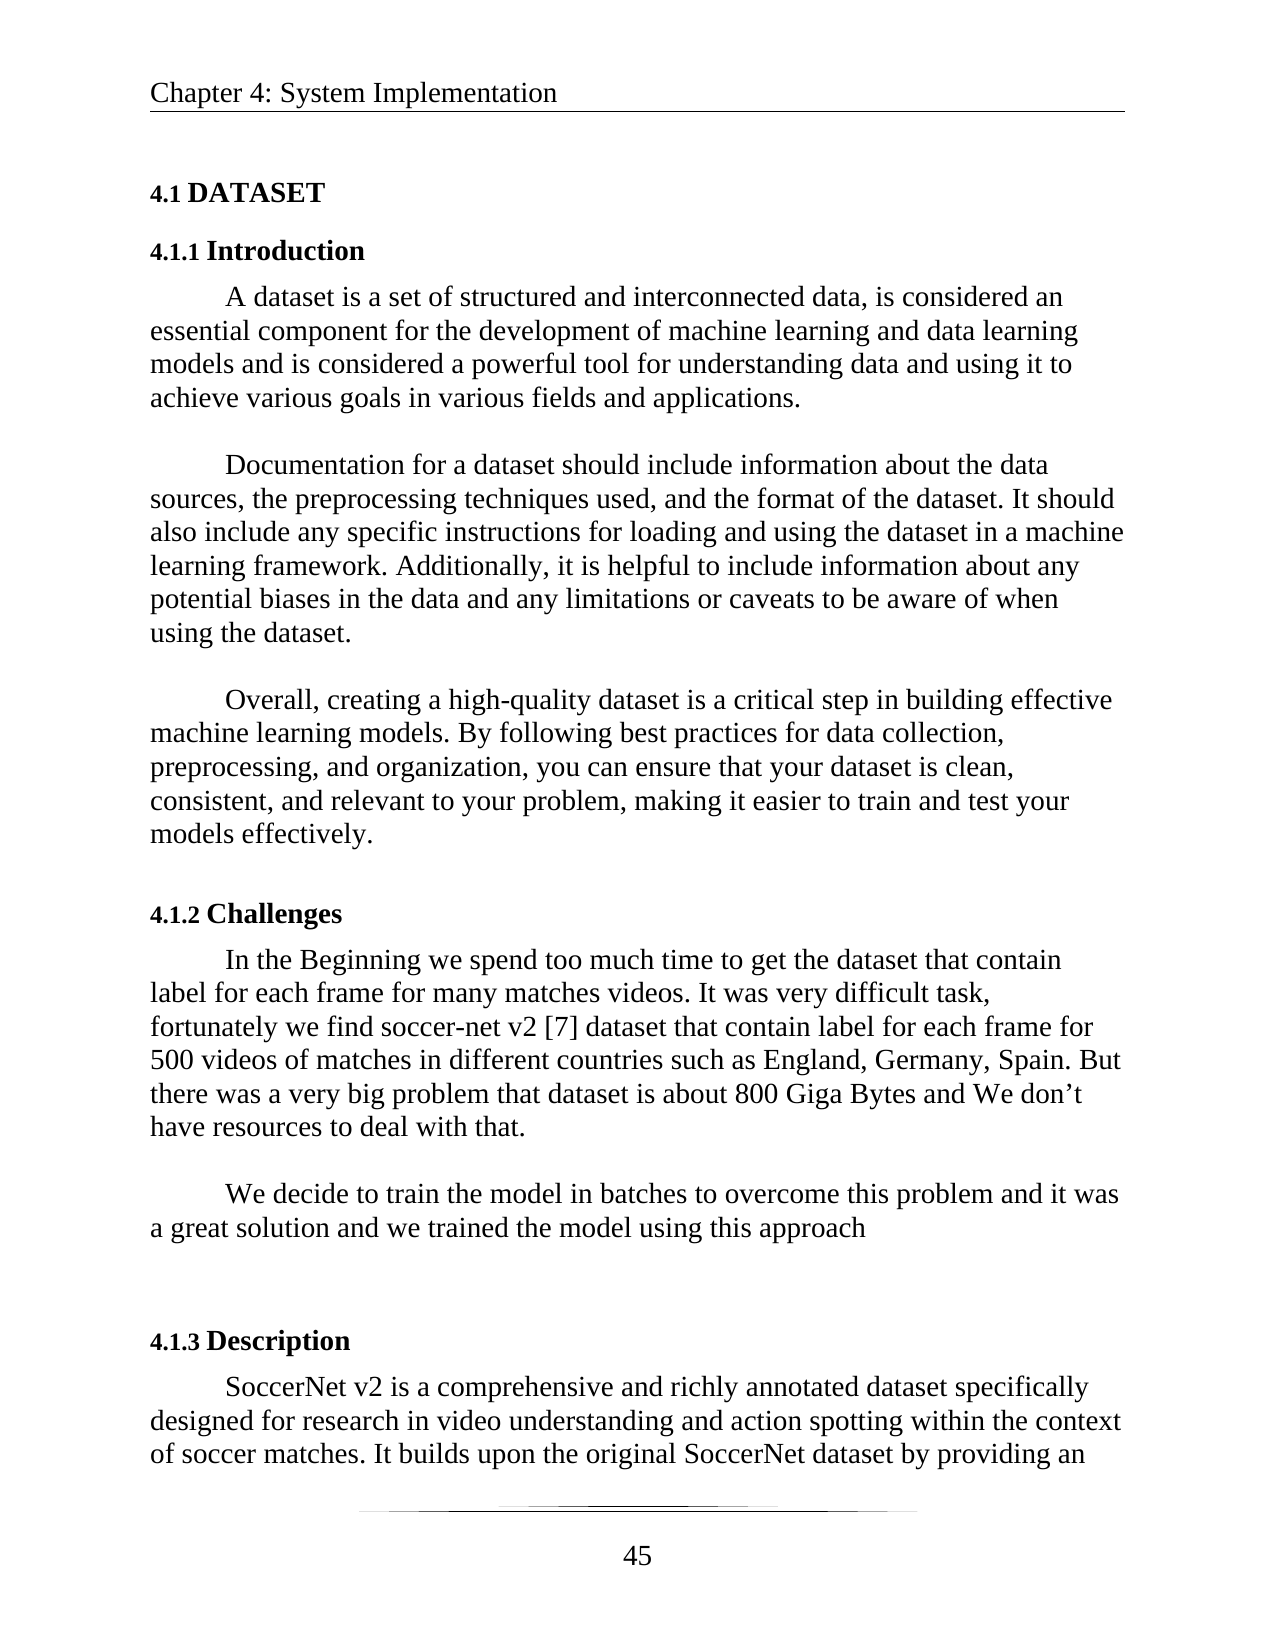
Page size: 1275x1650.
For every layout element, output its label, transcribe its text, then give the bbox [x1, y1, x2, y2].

text Overall, creating a high-quality dataset is a critical step in building effective machine learning models. By following best practices for data collection, preprocessing, and organization, you can ensure that your dataset is clean, consistent, and relevant to your problem, making it easier to train and test your models effectively. [150, 682, 1125, 850]
subtitle Description [150, 1323, 1125, 1357]
subtitle Dataset [150, 175, 1125, 208]
subtitle Challenges [150, 896, 1125, 929]
text In the Beginning we spend too much time to get the dataset that contain label for each frame for many matches videos. It was very difficult task, fortunately we find soccer-net v2 [7] dataset that contain label for each frame for 500 videos of matches in different countries such as England, Germany, Spain. But there was a very big problem that dataset is about 800 Giga Bytes and We don’t have resources to deal with that. [150, 942, 1125, 1143]
text We decide to train the model in batches to overcome this problem and it was a great solution and we trained the model using this approach [150, 1177, 1125, 1244]
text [150, 1369, 1125, 1470]
text A dataset is a set of structured and interconnected data, is considered an essential component for the development of machine learning and data learning models and is considered a powerful tool for understanding data and using it to achieve various goals in various fields and applications. [150, 279, 1125, 414]
text Documentation for a dataset should include information about the data sources, the preprocessing techniques used, and the format of the dataset. It should also include any specific instructions for loading and using the dataset in a machine learning framework. Additionally, it is helpful to include information about any potential biases in the data and any limitations or caveats to be aware of when using the dataset. [150, 447, 1125, 648]
subtitle Introduction [150, 233, 1125, 267]
